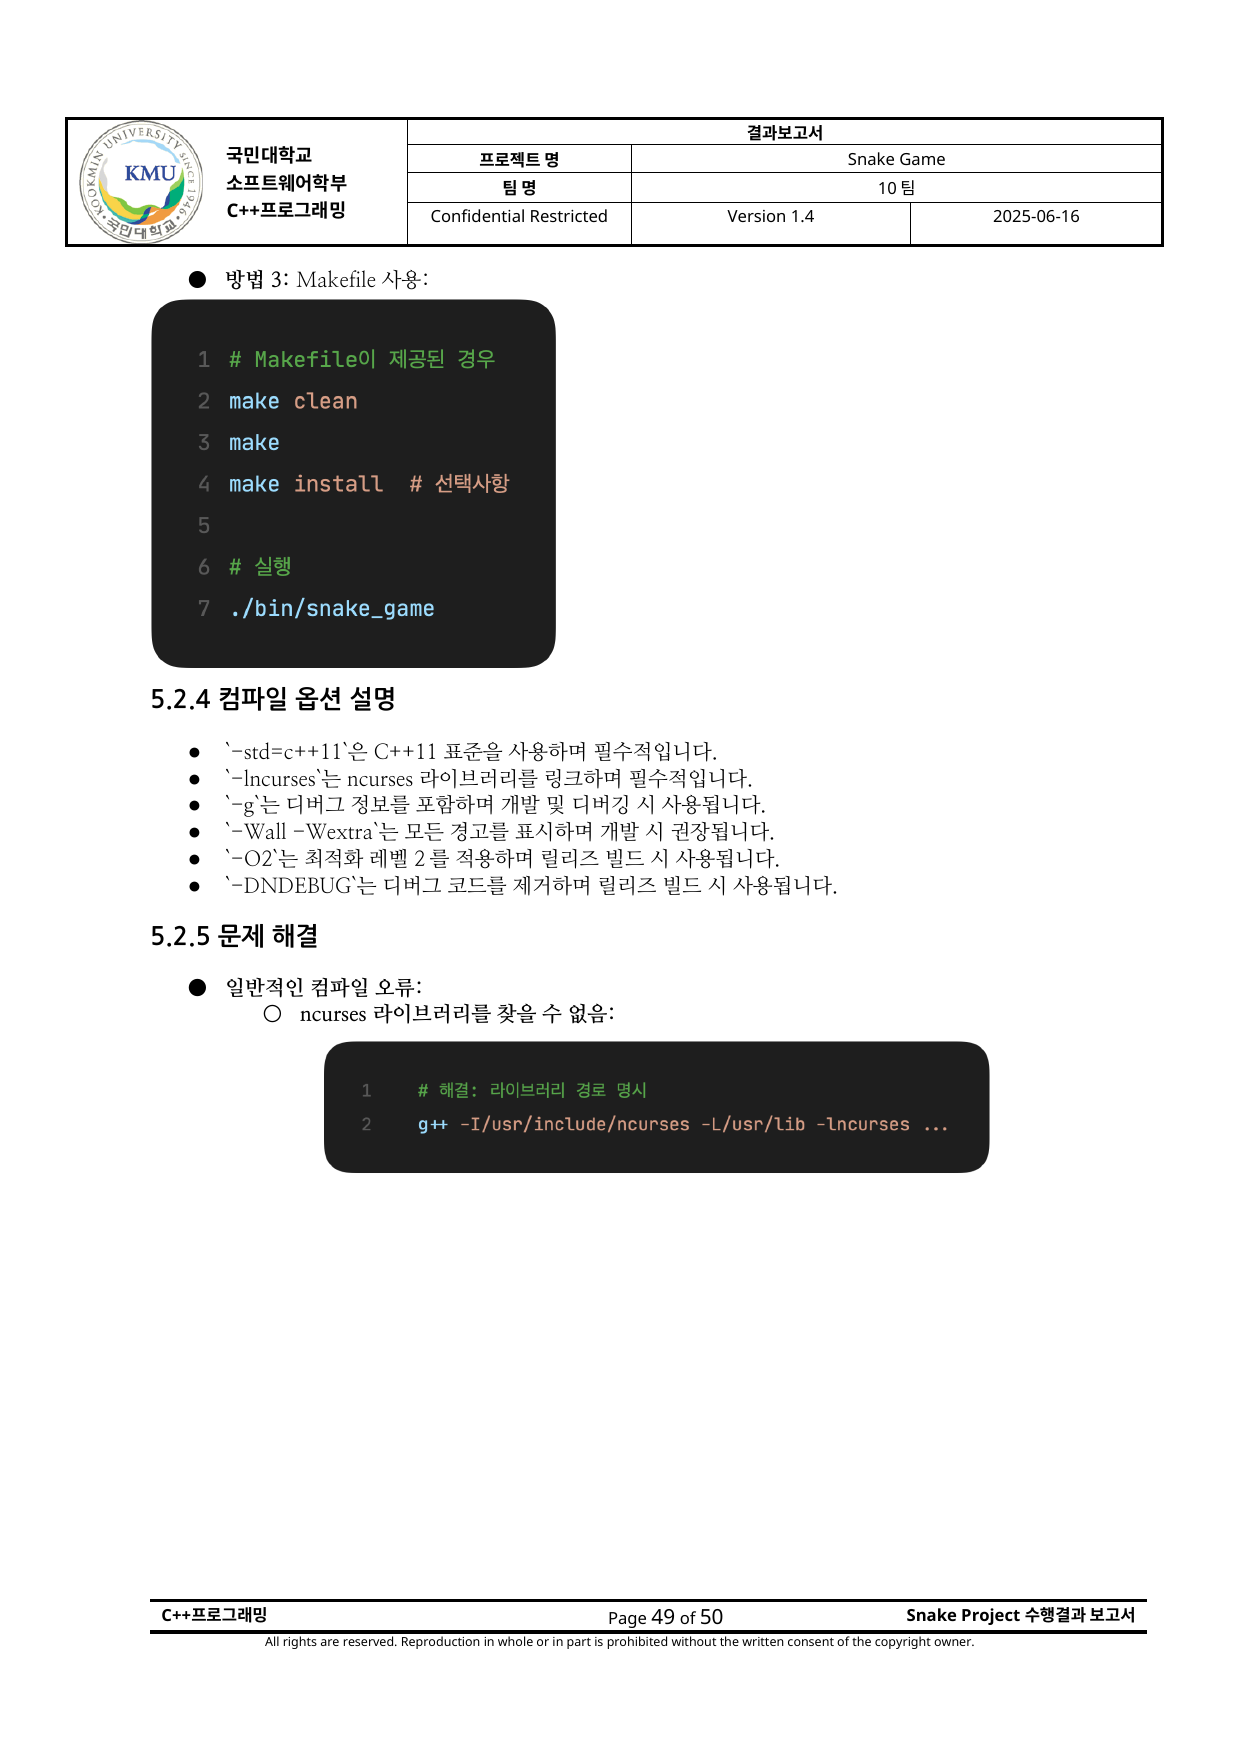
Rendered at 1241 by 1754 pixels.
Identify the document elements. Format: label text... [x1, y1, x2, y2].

list `-lncurses`는 ncurses 라이브러리를 링크하며 필수적입니다. [187, 764, 1090, 791]
list `-g`는 디버그 정보를 포함하며 개발 및 디버깅 시 사용됩니다. [187, 791, 1090, 818]
list `-O2`는 최적화 레벨 2를 적용하며 릴리즈 빌드 시 사용됩니다. [187, 844, 1090, 871]
list `-Wall -Wextra`는 모든 경고를 표시하며 개발 시 권장됩니다. [187, 818, 1090, 844]
list 방법 3: Makefile 사용: [187, 247, 1090, 292]
list 방법 3: Makefile 사용: [632, 214, 910, 244]
list ncurses 라이브러리를 찾을 수 없음: [262, 1000, 1090, 1026]
picture [313, 1026, 1002, 1179]
list 일반적인 컴파일 오류: [187, 974, 1090, 1000]
list `-std=c++11`은 C++11 표준을 사용하며 필수적입니다. [187, 737, 1090, 764]
list 방법 3: Makefile 사용: [911, 214, 1090, 244]
picture [150, 291, 561, 676]
list 방법 3: Makefile 사용: [408, 214, 631, 244]
picture [79, 120, 203, 244]
subtitle 5.2.5 문제 해결 [150, 924, 1090, 949]
list `-DNDEBUG`는 디버그 코드를 제거하며 릴리즈 빌드 시 사용됩니다. [187, 871, 1090, 898]
subtitle 5.2.4 컴파일 옵션 설명 [150, 688, 1090, 712]
list 방법 3: Makefile 사용: [203, 214, 407, 244]
